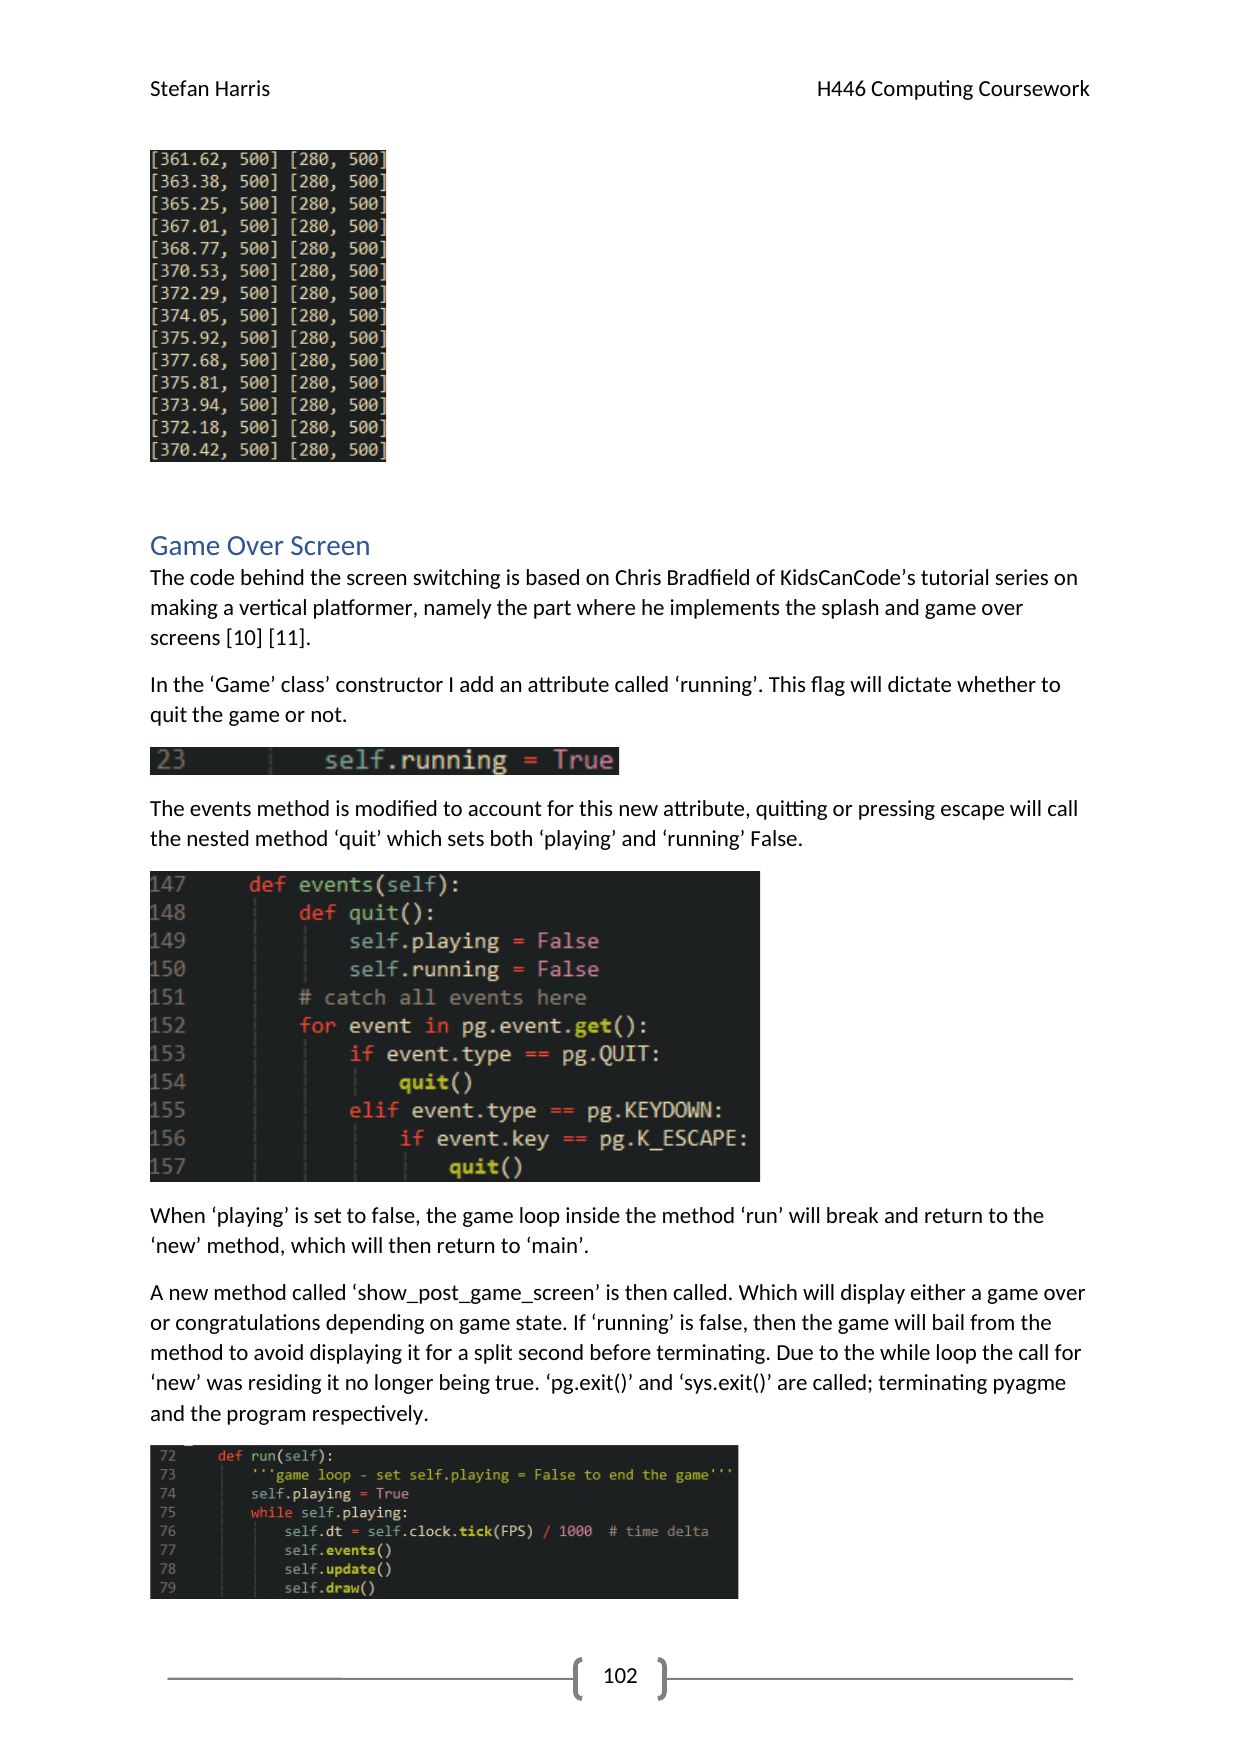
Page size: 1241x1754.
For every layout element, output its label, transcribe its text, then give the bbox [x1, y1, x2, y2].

text The events method is modified to account for this new attribute, quitting or pressing escape will call the nested method ‘quit’ which sets both ‘playing’ and ‘running’ False. [150, 794, 1090, 852]
subtitle Game Over Screen [150, 527, 1090, 563]
picture [150, 150, 387, 462]
picture [150, 1445, 739, 1599]
picture [150, 747, 620, 775]
text A new method called ‘show_post_game_screen’ is then called. Which will display either a game over or congratulations depending on game state. If ‘running’ is false, then the game will bail from the method to avoid displaying it for a split second before terminating. Due to the while loop the call for ‘new’ was residing it no longer being true. ‘pg.exit()’ and ‘sys.exit()’ are called; terminating pyagme and the program respectively. [150, 1278, 1090, 1427]
text In the ‘Game’ class’ constructor I add an attribute called ‘running’. This flag will dictate whether to quit the game or not. [150, 670, 1090, 728]
text The code behind the screen switching is based on Chris Bradfield of KidsCanCode’s tutorial series on making a vertical platformer, namely the part where he implements the splash and game over screens . [150, 563, 1090, 651]
text When ‘playing’ is set to false, the game loop inside the method ‘run’ will break and return to the ‘new’ method, which will then return to ‘main’. [150, 1201, 1090, 1259]
picture [150, 871, 761, 1182]
